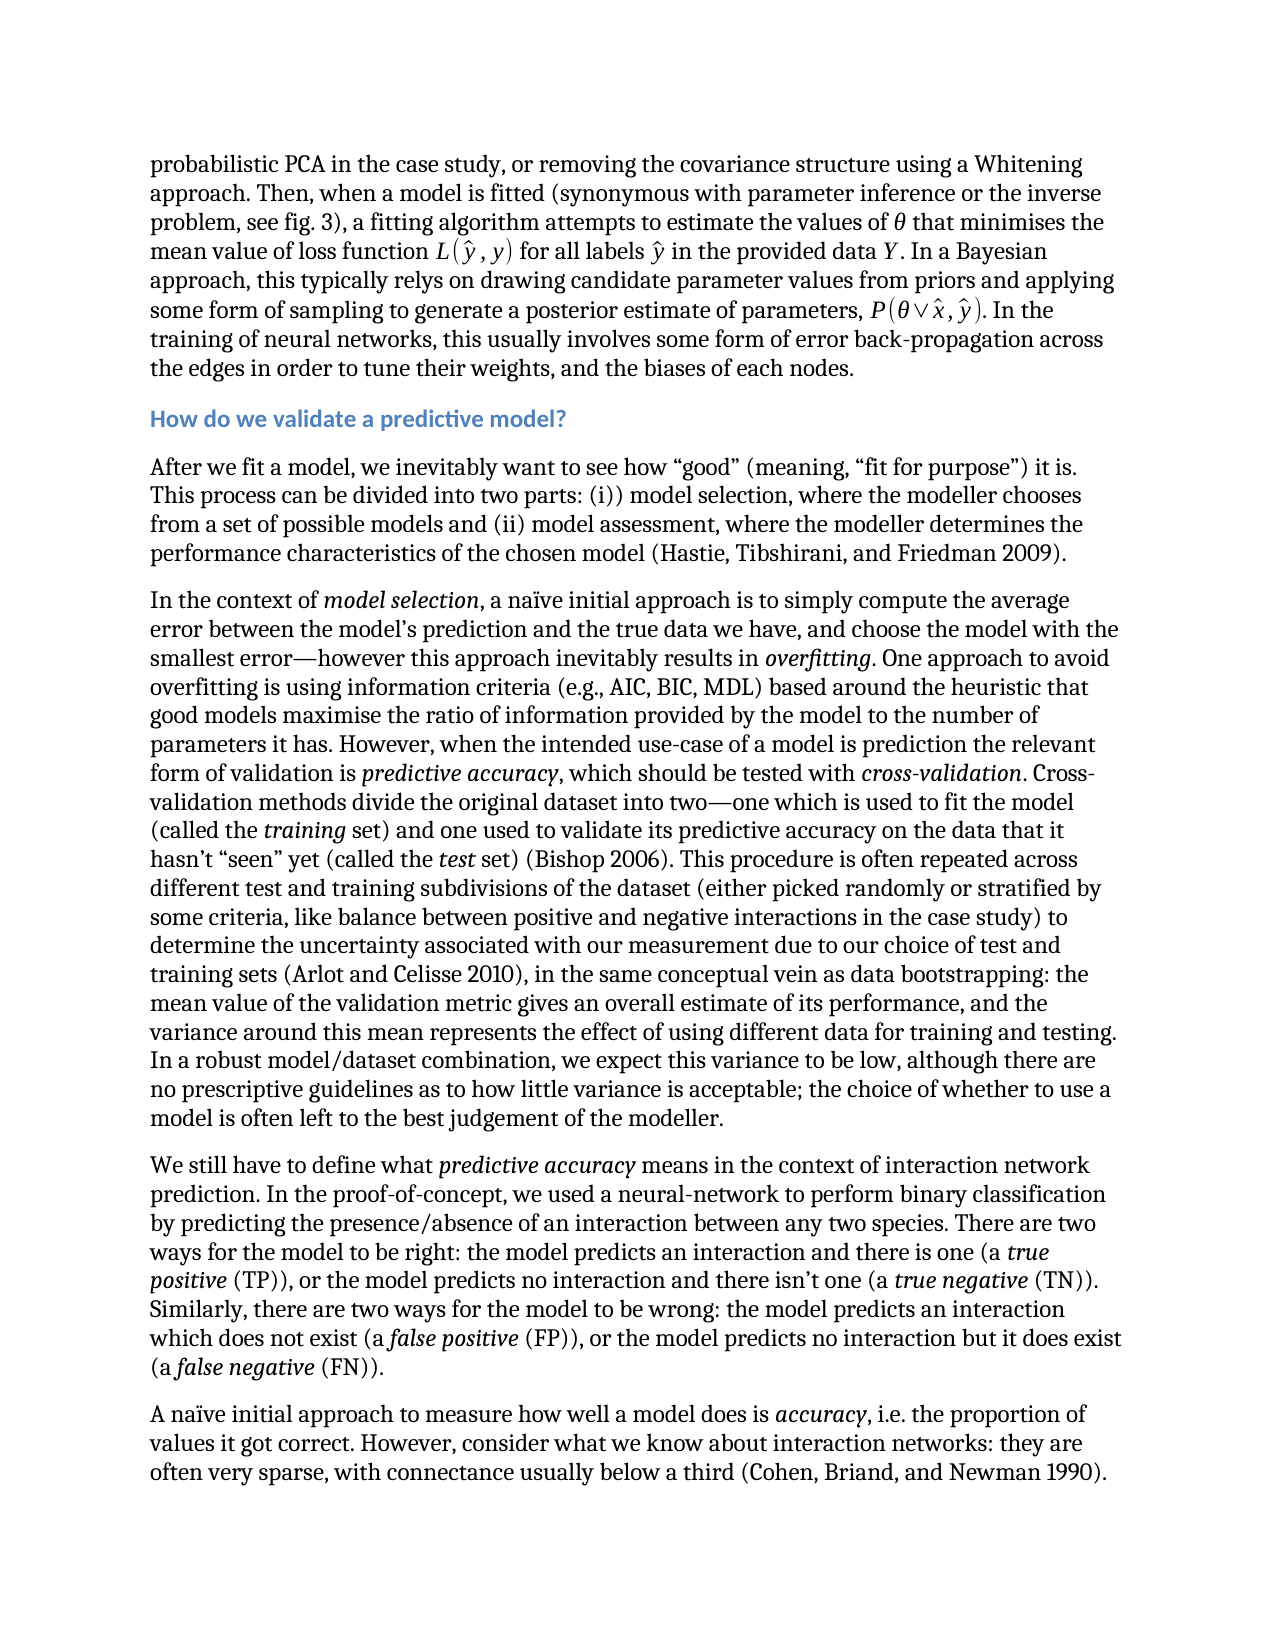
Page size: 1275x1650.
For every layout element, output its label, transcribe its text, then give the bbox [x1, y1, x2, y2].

text After we fit a model, we inevitably want to see how “good” (meaning, “fit for purpose”) it is. This process can be divided into two parts: (i)) model selection, where the modeller chooses from a set of possible models and (ii) model assessment, where the modeller determines the performance characteristics of the chosen model (Hastie, Tibshirani, and Friedman 2009). [150, 453, 1125, 568]
subtitle How do we validate a predictive model? [150, 403, 1125, 434]
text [150, 1400, 1125, 1486]
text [150, 150, 1125, 382]
text In the context of model selection, a naïve initial approach is to simply compute the average error between the model’s prediction and the true data we have, and choose the model with the smallest error—however this approach inevitably results in overfitting. One approach to avoid overfitting is using information criteria (e.g., AIC, BIC, MDL) based around the heuristic that good models maximise the ratio of information provided by the model to the number of parameters it has. However, when the intended use-case of a model is prediction the relevant form of validation is predictive accuracy, which should be tested with cross-validation. Cross-validation methods divide the original dataset into two—one which is used to fit the model (called the training set) and one used to validate its predictive accuracy on the data that it hasn’t “seen” yet (called the test set) (Bishop 2006). This procedure is often repeated across different test and training subdivisions of the dataset (either picked randomly or stratified by some criteria, like balance between positive and negative interactions in the case study) to determine the uncertainty associated with our measurement due to our choice of test and training sets (Arlot and Celisse 2010), in the same conceptual vein as data bootstrapping: the mean value of the validation metric gives an overall estimate of its performance, and the variance around this mean represents the effect of using different data for training and testing. In a robust model/dataset combination, we expect this variance to be low, although there are no prescriptive guidelines as to how little variance is acceptable; the choice of whether to use a model is often left to the best judgement of the modeller. [150, 586, 1125, 1133]
text We still have to define what predictive accuracy means in the context of interaction network prediction. In the proof-of-concept, we used a neural-network to perform binary classification by predicting the presence/absence of an interaction between any two species. There are two ways for the model to be right: the model predicts an interaction and there is one (a true positive (TP)), or the model predicts no interaction and there isn’t one (a true negative (TN)). Similarly, there are two ways for the model to be wrong: the model predicts an interaction which does not exist (a false positive (FP)), or the model predicts no interaction but it does exist (a false negative (FN)). [150, 1151, 1125, 1381]
